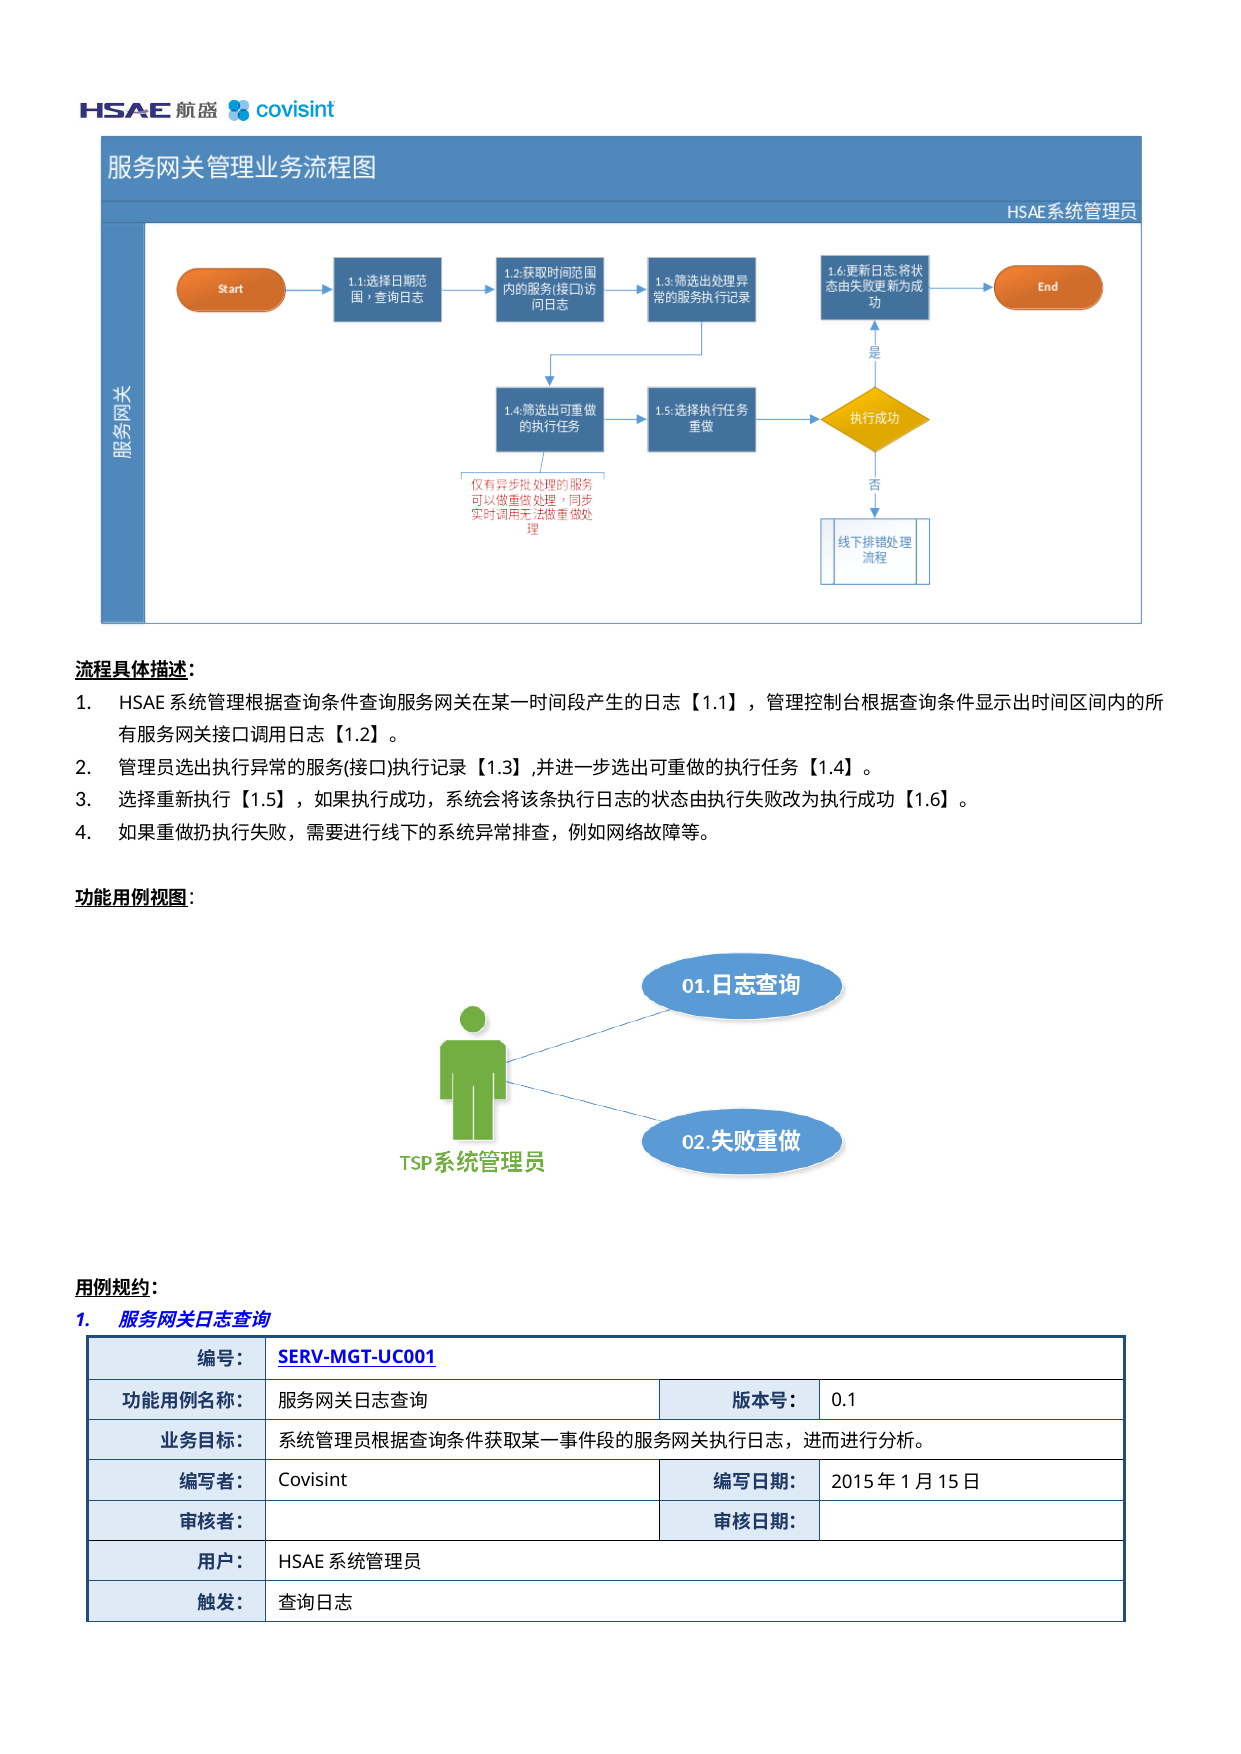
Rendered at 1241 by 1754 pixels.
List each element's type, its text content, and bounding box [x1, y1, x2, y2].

list 选择重新执行【1.5】，如果执行成功，系统会将该条执行日志的状态由执行失败改为执行成功【1.6】。 [75, 782, 1165, 815]
table_cell 系统管理员根据查询条件获取某一事件段的服务网关执行日志，进而进行分析。 [266, 1420, 1123, 1459]
table_cell [820, 1501, 1123, 1540]
table_cell 业务目标： [89, 1420, 265, 1459]
table_header 编号： [89, 1338, 265, 1379]
table_cell 触发： [89, 1581, 265, 1621]
table_header SERV-MGT-UC001 [266, 1338, 1123, 1379]
picture [75, 89, 224, 132]
table_cell 用户： [89, 1541, 265, 1580]
table_cell 编写日期： [660, 1460, 819, 1500]
table_cell Covisint [266, 1460, 659, 1500]
text 流程具体描述： [75, 652, 1165, 685]
table_cell 2015年1月15日 [820, 1460, 1123, 1500]
table_cell 查询日志 [266, 1581, 1123, 1621]
table_cell 审核日期： [660, 1501, 819, 1540]
list HSAE系统管理根据查询条件查询服务网关在某一时间段产生的日志【1.1】，管理控制台根据查询条件显示出时间区间内的所有服务网关接口调用日志【1.2】。 [75, 685, 1165, 750]
list 管理员选出执行异常的服务(接口)执行记录【1.3】,并进一步选出可重做的执行任务【1.4】。 [75, 750, 1165, 782]
table_cell 审核者： [89, 1501, 265, 1540]
table_cell 编写者： [89, 1460, 265, 1500]
table_cell HSAE系统管理员 [266, 1541, 1123, 1580]
table_cell [266, 1501, 659, 1540]
list 如果重做扔执行失败，需要进行线下的系统异常排查，例如网络故障等。 [75, 815, 1165, 847]
list 服务网关日志查询 [75, 1302, 1165, 1335]
table_cell 服务网关日志查询 [266, 1380, 659, 1419]
picture [228, 88, 335, 132]
table_cell 版本号： [660, 1380, 819, 1419]
text 用例规约： [75, 1270, 1165, 1302]
text 功能用例视图： [75, 880, 1165, 912]
table_cell 0.1 [820, 1380, 1123, 1419]
table_cell 功能用例名称： [89, 1380, 265, 1419]
